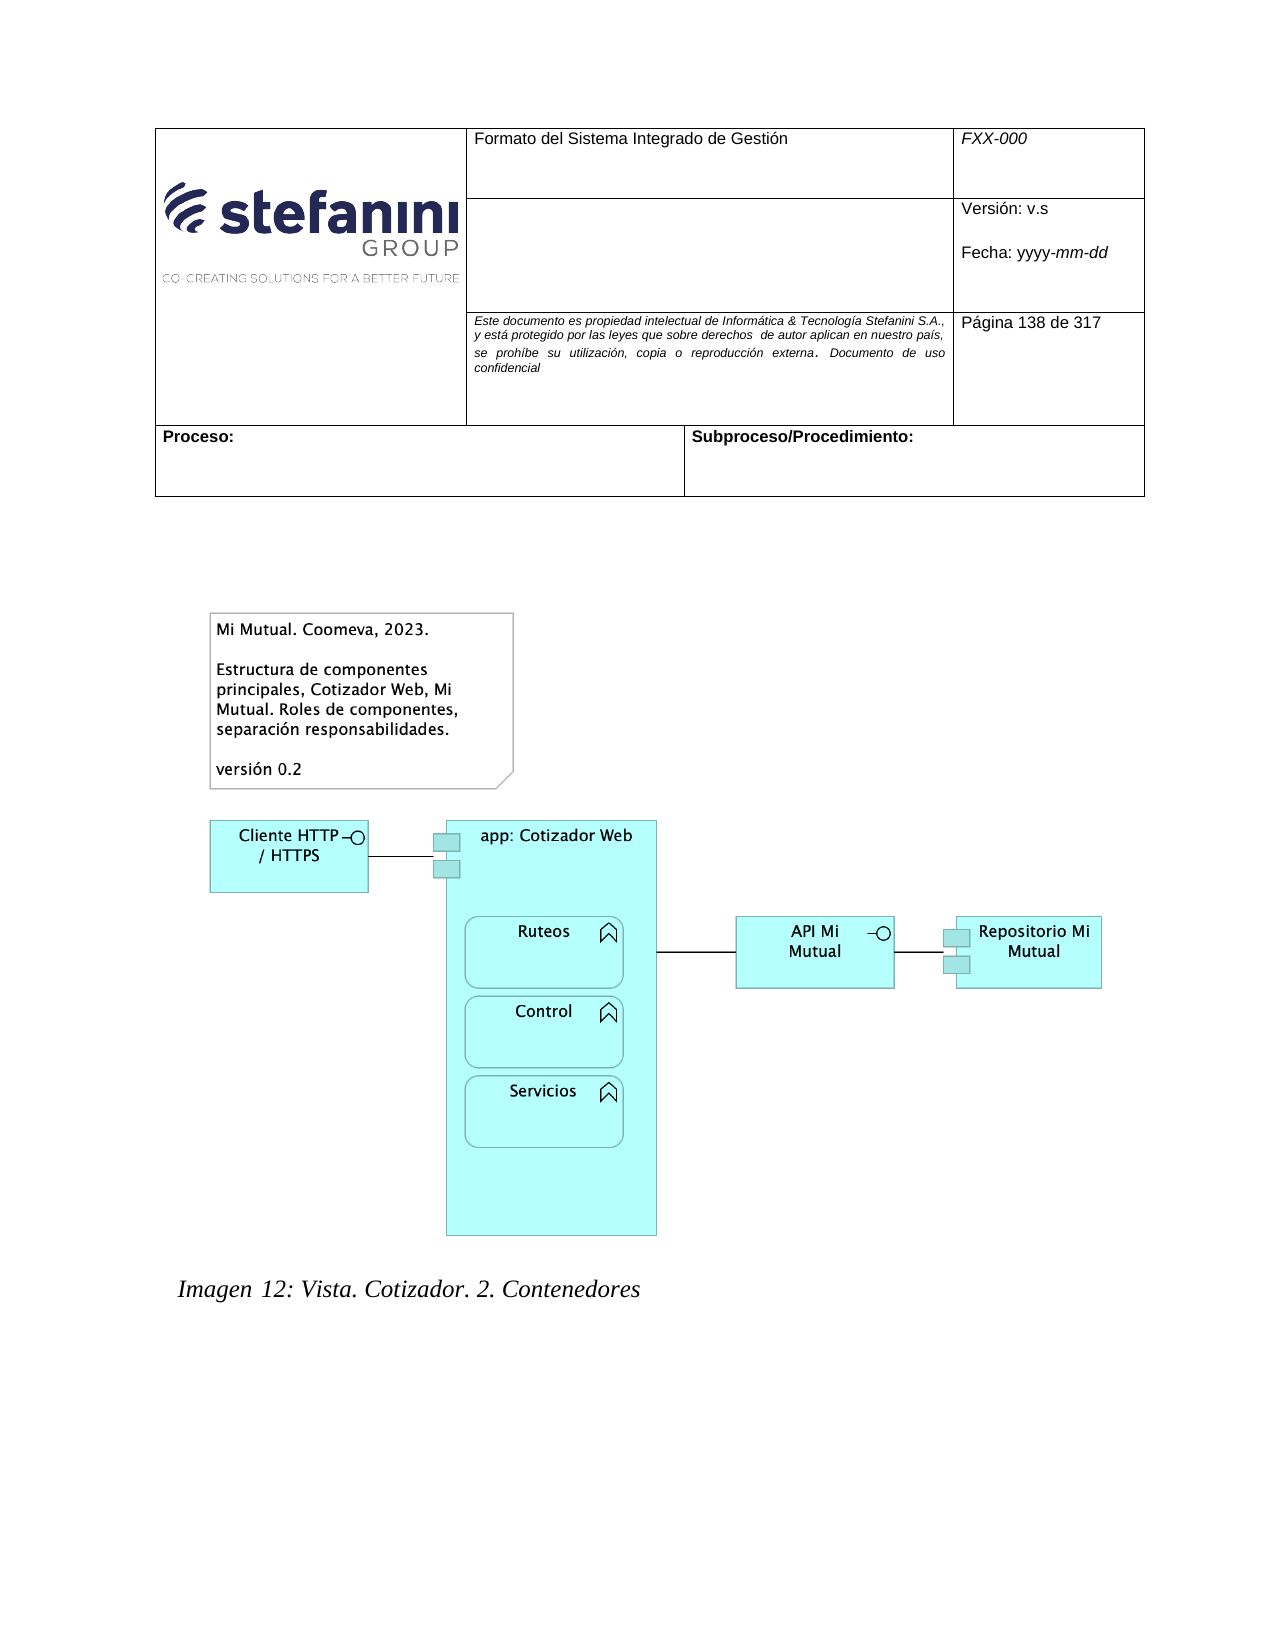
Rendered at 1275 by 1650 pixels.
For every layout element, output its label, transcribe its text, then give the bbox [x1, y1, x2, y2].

text Imagen 12: Vista. Cotizador. 2. Contenedores [177, 1274, 1098, 1302]
picture [162, 182, 460, 286]
picture [196, 599, 1115, 1249]
